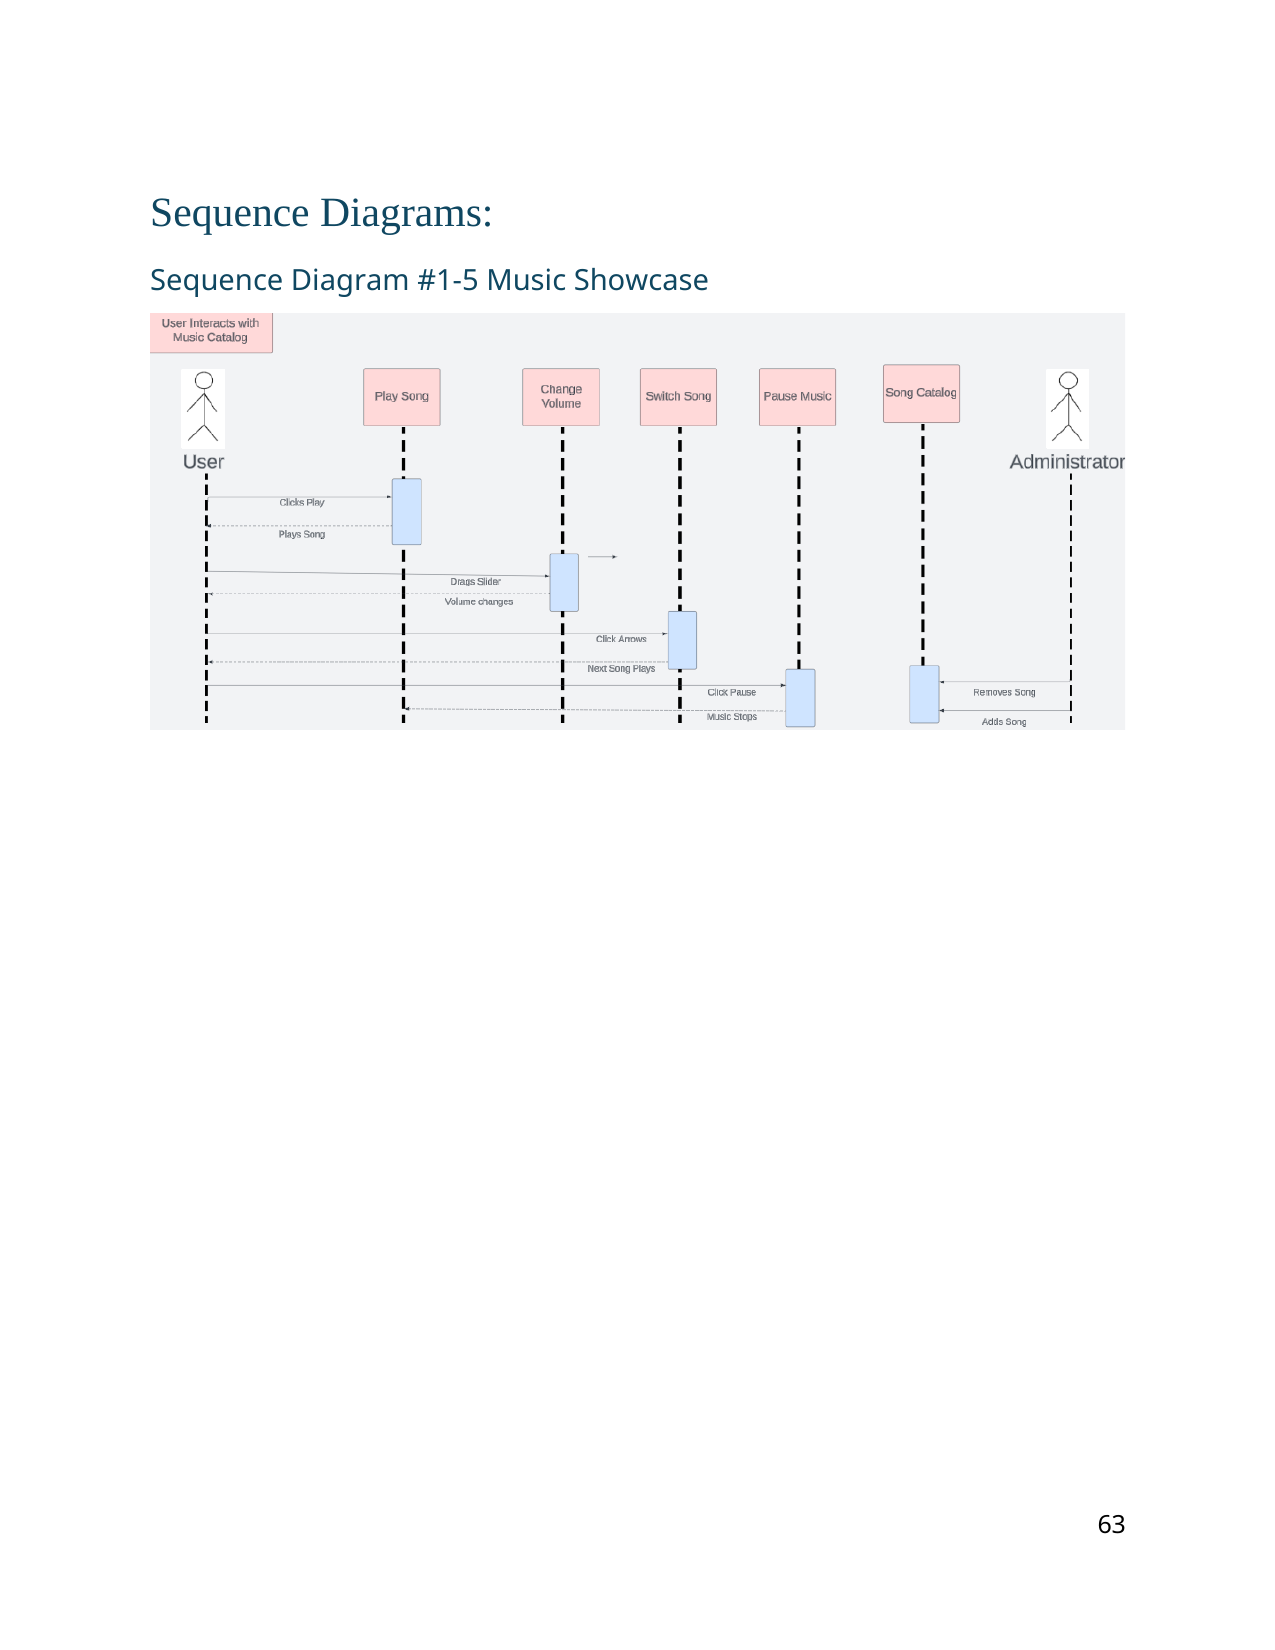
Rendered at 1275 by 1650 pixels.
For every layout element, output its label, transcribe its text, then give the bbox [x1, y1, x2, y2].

subtitle Sequence Diagram #1-5 Music Showcase [150, 260, 1125, 299]
subtitle Sequence Diagrams: [150, 187, 1125, 235]
picture [150, 313, 1125, 730]
